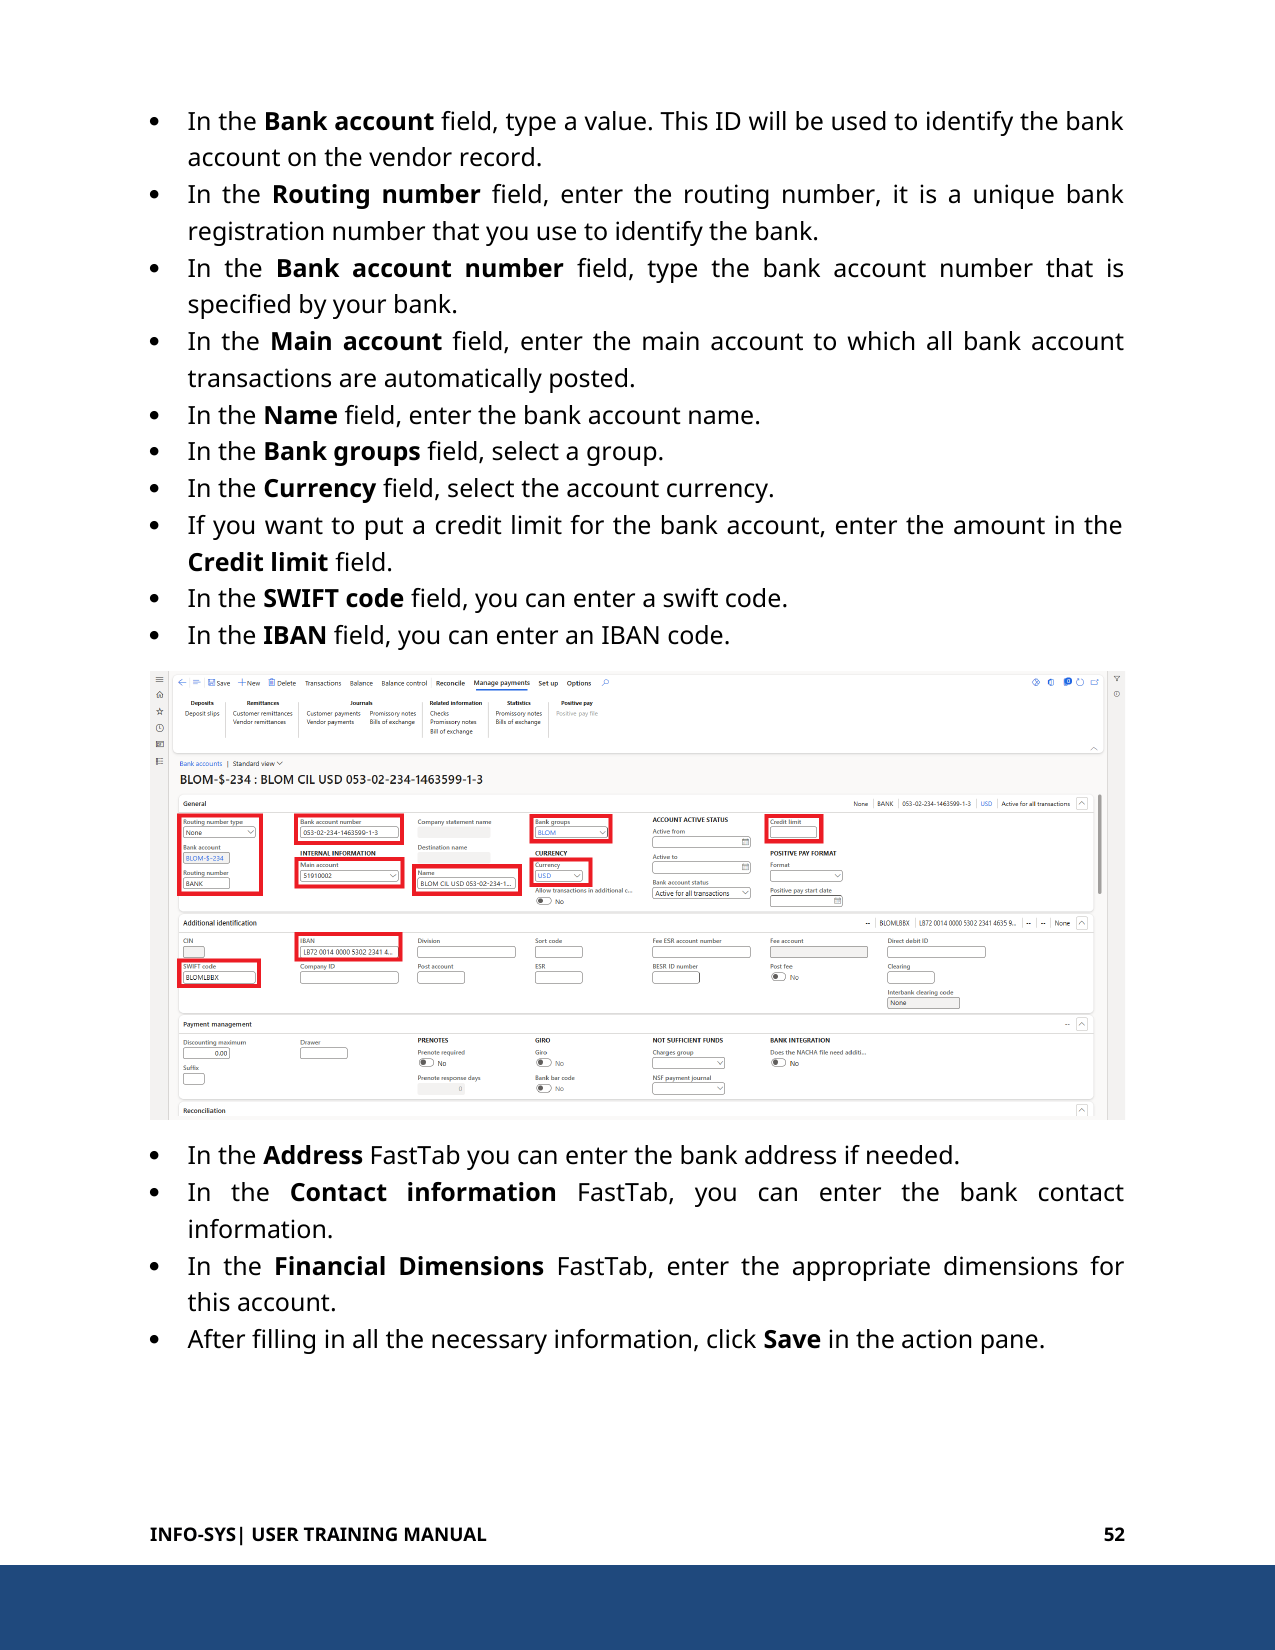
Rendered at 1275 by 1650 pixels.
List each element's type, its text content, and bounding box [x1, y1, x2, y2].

list In the Main account field, enter the main account to which all bank account transactions are automatically posted. [150, 324, 1125, 394]
list In the Bank account field, type a value. This ID will be used to identify the bank account on the vendor record. [150, 103, 1125, 174]
list In the Bank account number field, type the bank account number that is specified by your bank. [150, 250, 1125, 321]
list In the IBAN field, you can enter an IBAN code. [150, 618, 1125, 652]
list In the Address FastTab you can enter the bank address if needed. [150, 1138, 1125, 1172]
list After filling in all the necessary information, click Save in the action pane. [150, 1322, 1125, 1356]
list In the Name field, enter the bank account name. [150, 397, 1125, 431]
picture [150, 671, 1125, 1120]
list In the Contact information FastTab, you can enter the bank contact information. [150, 1175, 1125, 1246]
list In the Currency field, select the account currency. [150, 471, 1125, 505]
list If you want to put a credit limit for the bank account, enter the amount in the Credit limit field. [150, 508, 1125, 578]
picture [0, 1565, 1275, 1650]
list In the SWIFT code field, you can enter a swift code. [150, 581, 1125, 615]
list In the Bank groups field, select a group. [150, 434, 1125, 468]
list In the Financial Dimensions FastTab, enter the appropriate dimensions for this account. [150, 1248, 1125, 1319]
list In the Routing number field, enter the routing number, it is a unique bank registration number that you use to identify the bank. [150, 177, 1125, 247]
